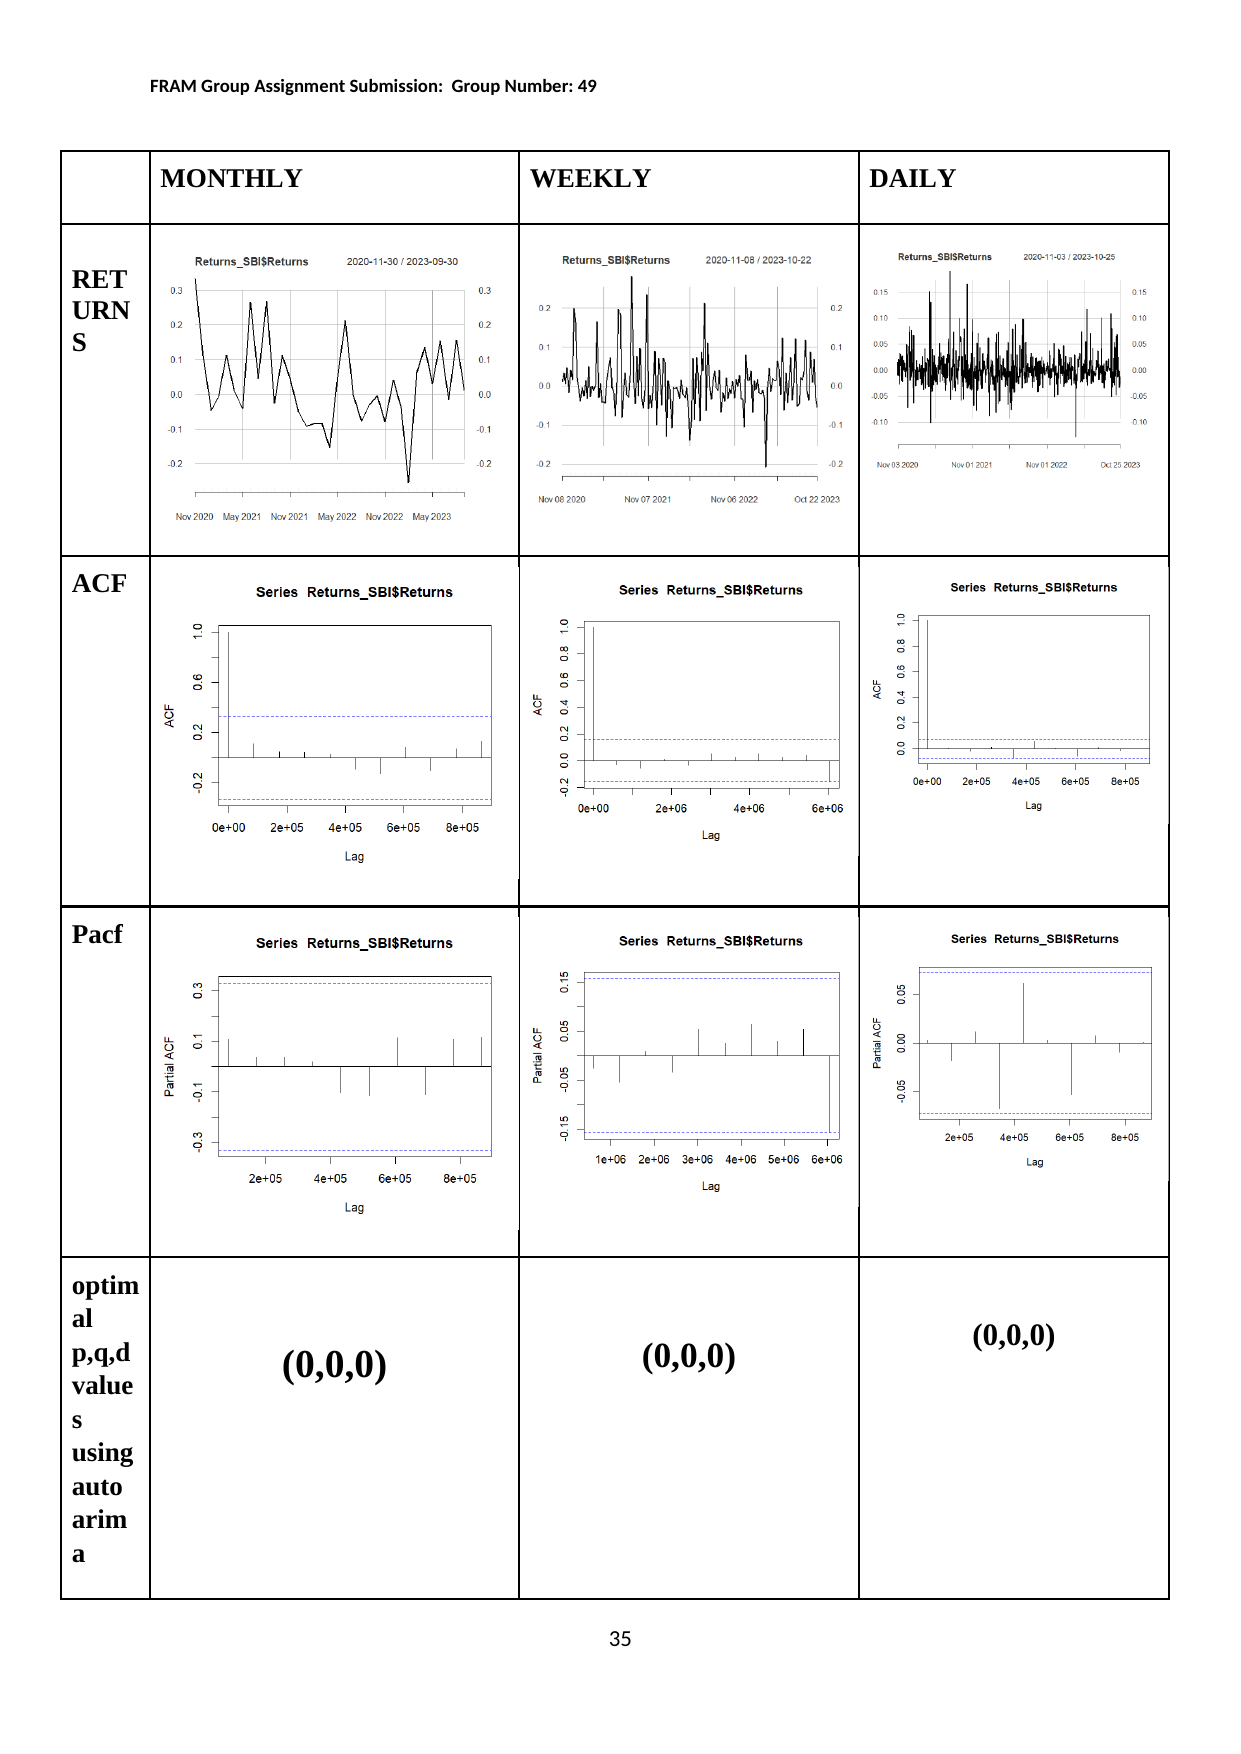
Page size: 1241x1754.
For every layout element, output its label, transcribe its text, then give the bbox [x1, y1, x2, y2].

table_cell (0,0,0) [151, 1258, 518, 1597]
table_cell ACF [62, 557, 149, 905]
table_header [62, 152, 149, 223]
table_cell optimal p,q,d values using auto arima [62, 1258, 149, 1597]
picture [869, 917, 1169, 1181]
table_cell [151, 908, 518, 1256]
table_cell Pacf [62, 908, 149, 1256]
table_header MONTHLY [151, 152, 518, 223]
table_header DAILY [860, 152, 1168, 223]
table_cell [151, 557, 518, 905]
picture [529, 567, 859, 856]
picture [529, 235, 850, 510]
picture [869, 235, 1149, 474]
table_header WEEKLY [520, 152, 858, 223]
picture [529, 917, 859, 1207]
table_cell [520, 908, 858, 1256]
table_cell [860, 908, 1168, 1256]
table_cell [860, 225, 1168, 554]
table_cell RETURNS [62, 225, 149, 554]
table_cell (0,0,0) [860, 1258, 1168, 1597]
picture [160, 235, 499, 528]
table_cell [520, 225, 858, 554]
table_cell [151, 225, 518, 554]
table_cell [520, 557, 858, 905]
table_cell [860, 557, 1168, 905]
picture [160, 567, 519, 879]
table_cell (0,0,0) [520, 1258, 858, 1597]
picture [869, 567, 1169, 824]
picture [160, 917, 519, 1230]
